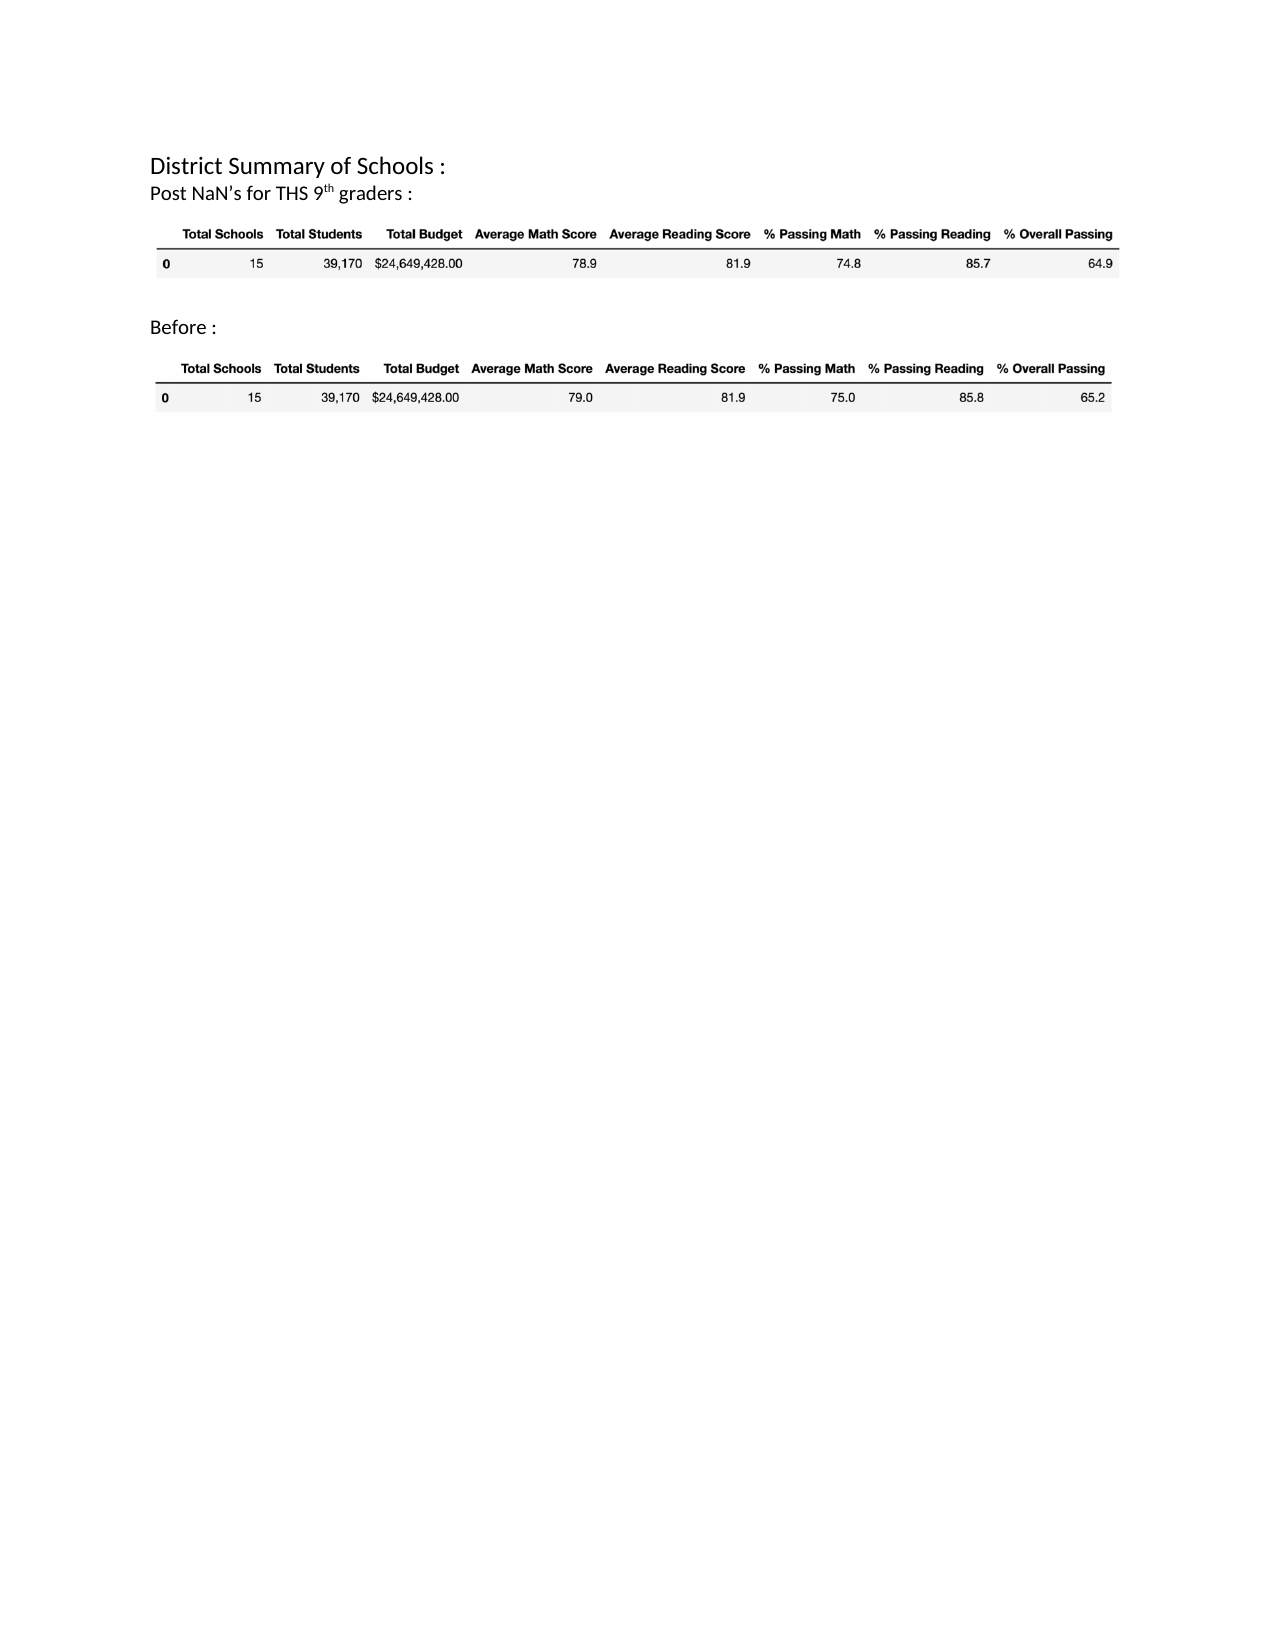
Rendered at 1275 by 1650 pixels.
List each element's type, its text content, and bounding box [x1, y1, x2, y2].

text Before : [150, 314, 1125, 339]
text Post NaN’s for THS 9th graders : [150, 181, 1125, 206]
picture [150, 206, 1125, 284]
picture [150, 339, 1125, 425]
text District Summary of Schools : [150, 150, 1125, 181]
